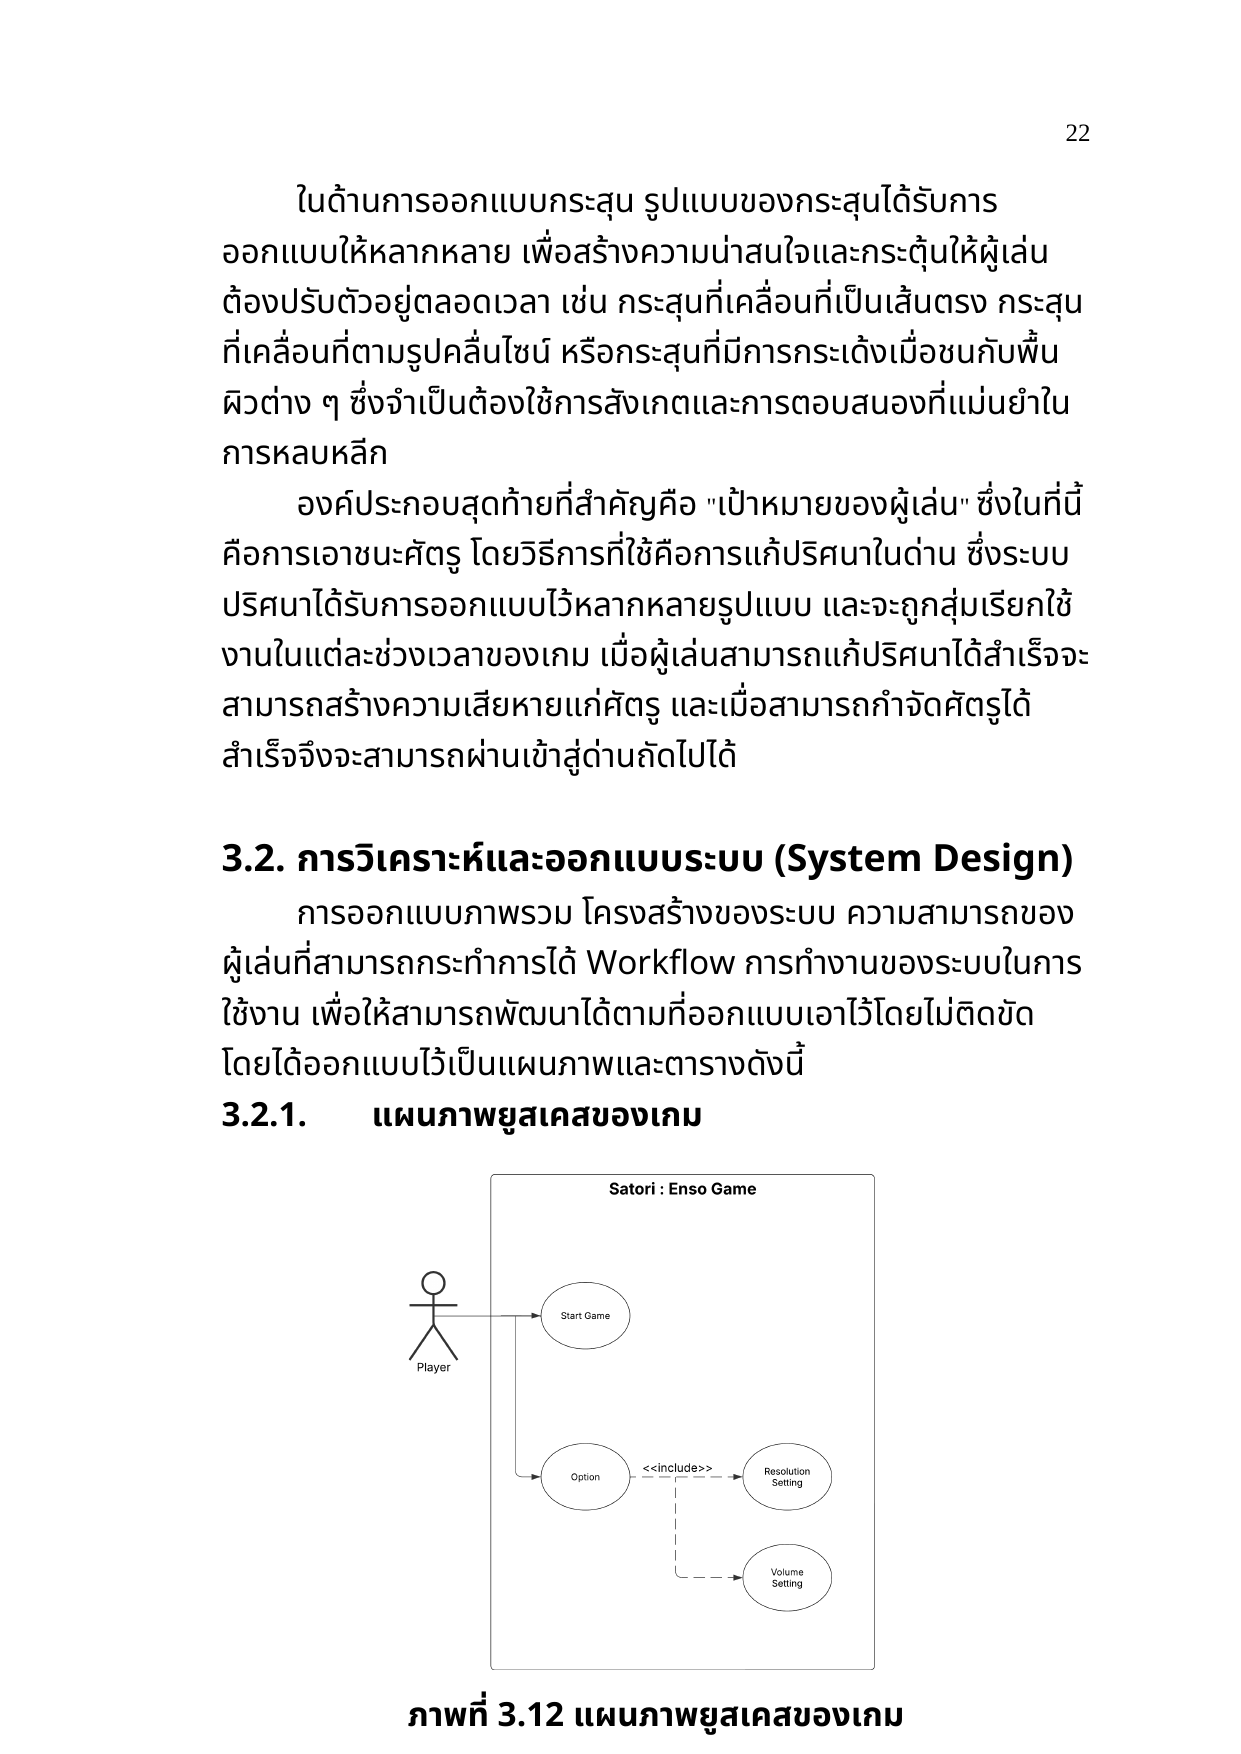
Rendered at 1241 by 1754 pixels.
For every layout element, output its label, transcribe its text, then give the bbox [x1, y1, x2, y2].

text ในด้านการออกแบบกระสุน รูปแบบของกระสุนได้รับการออกแบบให้หลากหลาย เพื่อสร้างความน่าสนใจและกระตุ้นให้ผู้เล่นต้องปรับตัวอยู่ตลอดเวลา เช่น กระสุนที่เคลื่อนที่เป็นเส้นตรง กระสุนที่เคลื่อนที่ตามรูปคลื่นไซน์ หรือกระสุนที่มีการกระเด้งเมื่อชนกับพื้นผิวต่าง ๆ ซึ่งจำเป็นต้องใช้การสังเกตและการตอบสนองที่แม่นยำในการหลบหลีก [221, 177, 1090, 480]
list การวิเคราะห์และออกแบบระบบ (System Design) [221, 832, 1090, 889]
text องค์ประกอบสุดท้ายที่สำคัญคือ "เป้าหมายของผู้เล่น" ซึ่งในที่นี้คือการเอาชนะศัตรู โดยวิธีการที่ใช้คือการแก้ปริศนาในด่าน ซึ่งระบบปริศนาได้รับการออกแบบไว้หลากหลายรูปแบบ และจะถูกสุ่มเรียกใช้งานในแต่ละช่วงเวลาของเกม เมื่อผู้เล่นสามารถแก้ปริศนาได้สำเร็จจะสามารถสร้างความเสียหายแก่ศัตรู และเมื่อสามารถกำจัดศัตรูได้สำเร็จจึงจะสามารถผ่านเข้าสู่ด่านถัดไปได้ [221, 480, 1090, 782]
picture [408, 1174, 903, 1670]
text การออกแบบภาพรวม โครงสร้างของระบบ ความสามารถของผู้เล่นที่สามารถกระทำการได้ Workflow การทำงานของระบบในการใช้งาน เพื่อให้สามารถพัฒนาได้ตามที่ออกแบบเอาไว้โดยไม่ติดขัด โดยได้ออกแบบไว้เป็นแผนภาพและตารางดังนี้ [221, 889, 1090, 1091]
list แผนภาพยูสเคสของเกม [221, 1091, 1090, 1141]
